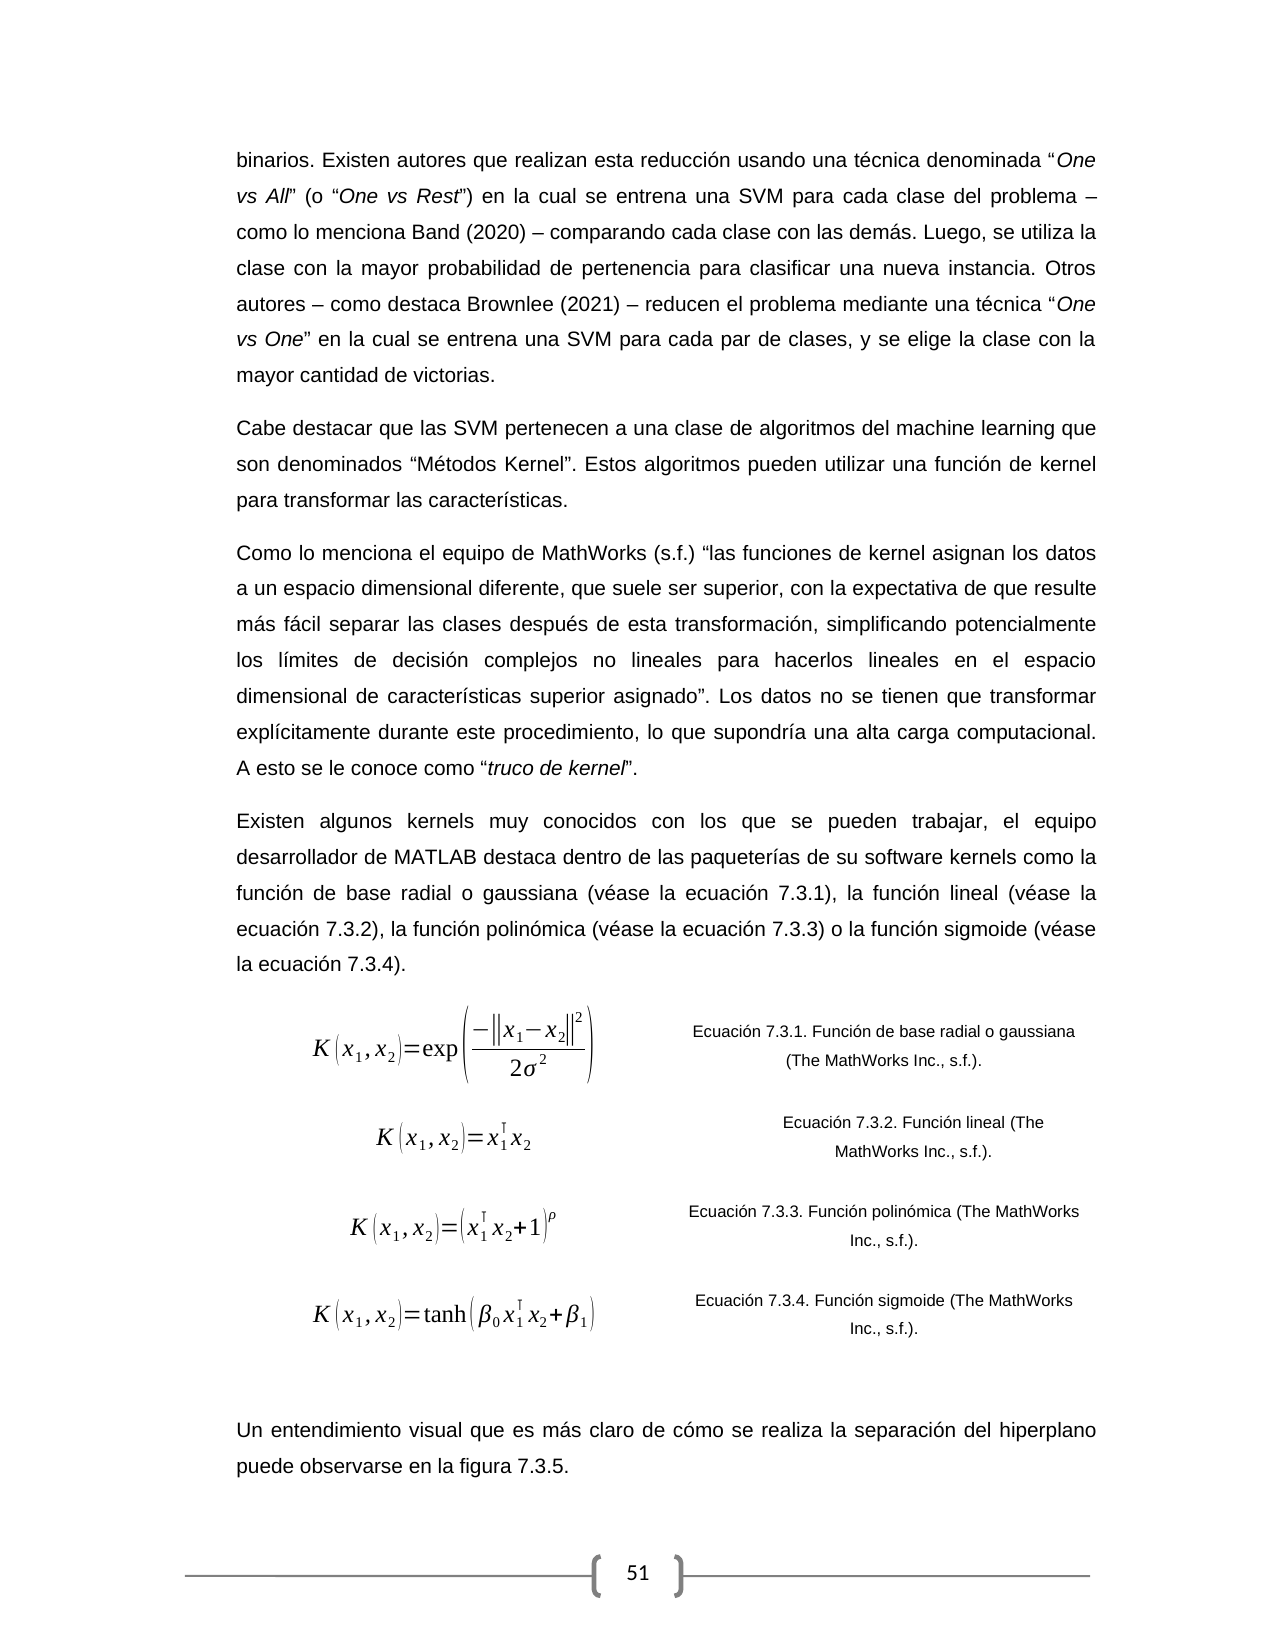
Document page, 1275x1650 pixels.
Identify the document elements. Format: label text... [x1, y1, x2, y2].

table_cell Ecuación 7.3.2. Función lineal . [670, 1100, 1098, 1188]
table_header Ecuación 7.3.1. Función de base radial o gaussiana . [670, 1005, 1098, 1099]
table_cell Ecuación 7.3.3. Función polinómica . [670, 1188, 1098, 1277]
text Cabe destacar que las SVM pertenecen a una clase de algoritmos del machine learning que son denominados “Métodos Kernel”. Estos algoritmos pueden utilizar una función de kernel para transformar las características. [236, 416, 1098, 512]
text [236, 148, 1098, 387]
text Existen algunos kernels muy conocidos con los que se pueden trabajar, el equipo desarrollador de MATLAB destaca dentro de las paqueterías de su software kernels como la función de base radial o gaussiana (véase la ecuación 7.3.1), la función lineal (véase la ecuación 7.3.2), la función polinómica (véase la ecuación 7.3.3) o la función sigmoide (véase la ecuación 7.3.4). [236, 808, 1098, 976]
table_cell [236, 1188, 670, 1277]
text Un entendimiento visual que es más claro de cómo se realiza la separación del hiperplano puede observarse en la figura 7.3.5. [236, 1418, 1098, 1478]
table_cell Ecuación 7.3.4. Función sigmoide . [670, 1277, 1098, 1365]
table_cell [236, 1277, 670, 1365]
table_cell [236, 1100, 670, 1188]
table_header [236, 1005, 670, 1099]
text Como lo menciona el equipo de MathWorks (s.f.) “las funciones de kernel asignan los datos a un espacio dimensional diferente, que suele ser superior, con la expectativa de que resulte más fácil separar las clases después de esta transformación, simplificando potencialmente los límites de decisión complejos no lineales para hacerlos lineales en el espacio dimensional de características superior asignado”. Los datos no se tienen que transformar explícitamente durante este procedimiento, lo que supondría una alta carga computacional. A esto se le conoce como “truco de kernel”. [236, 540, 1098, 780]
